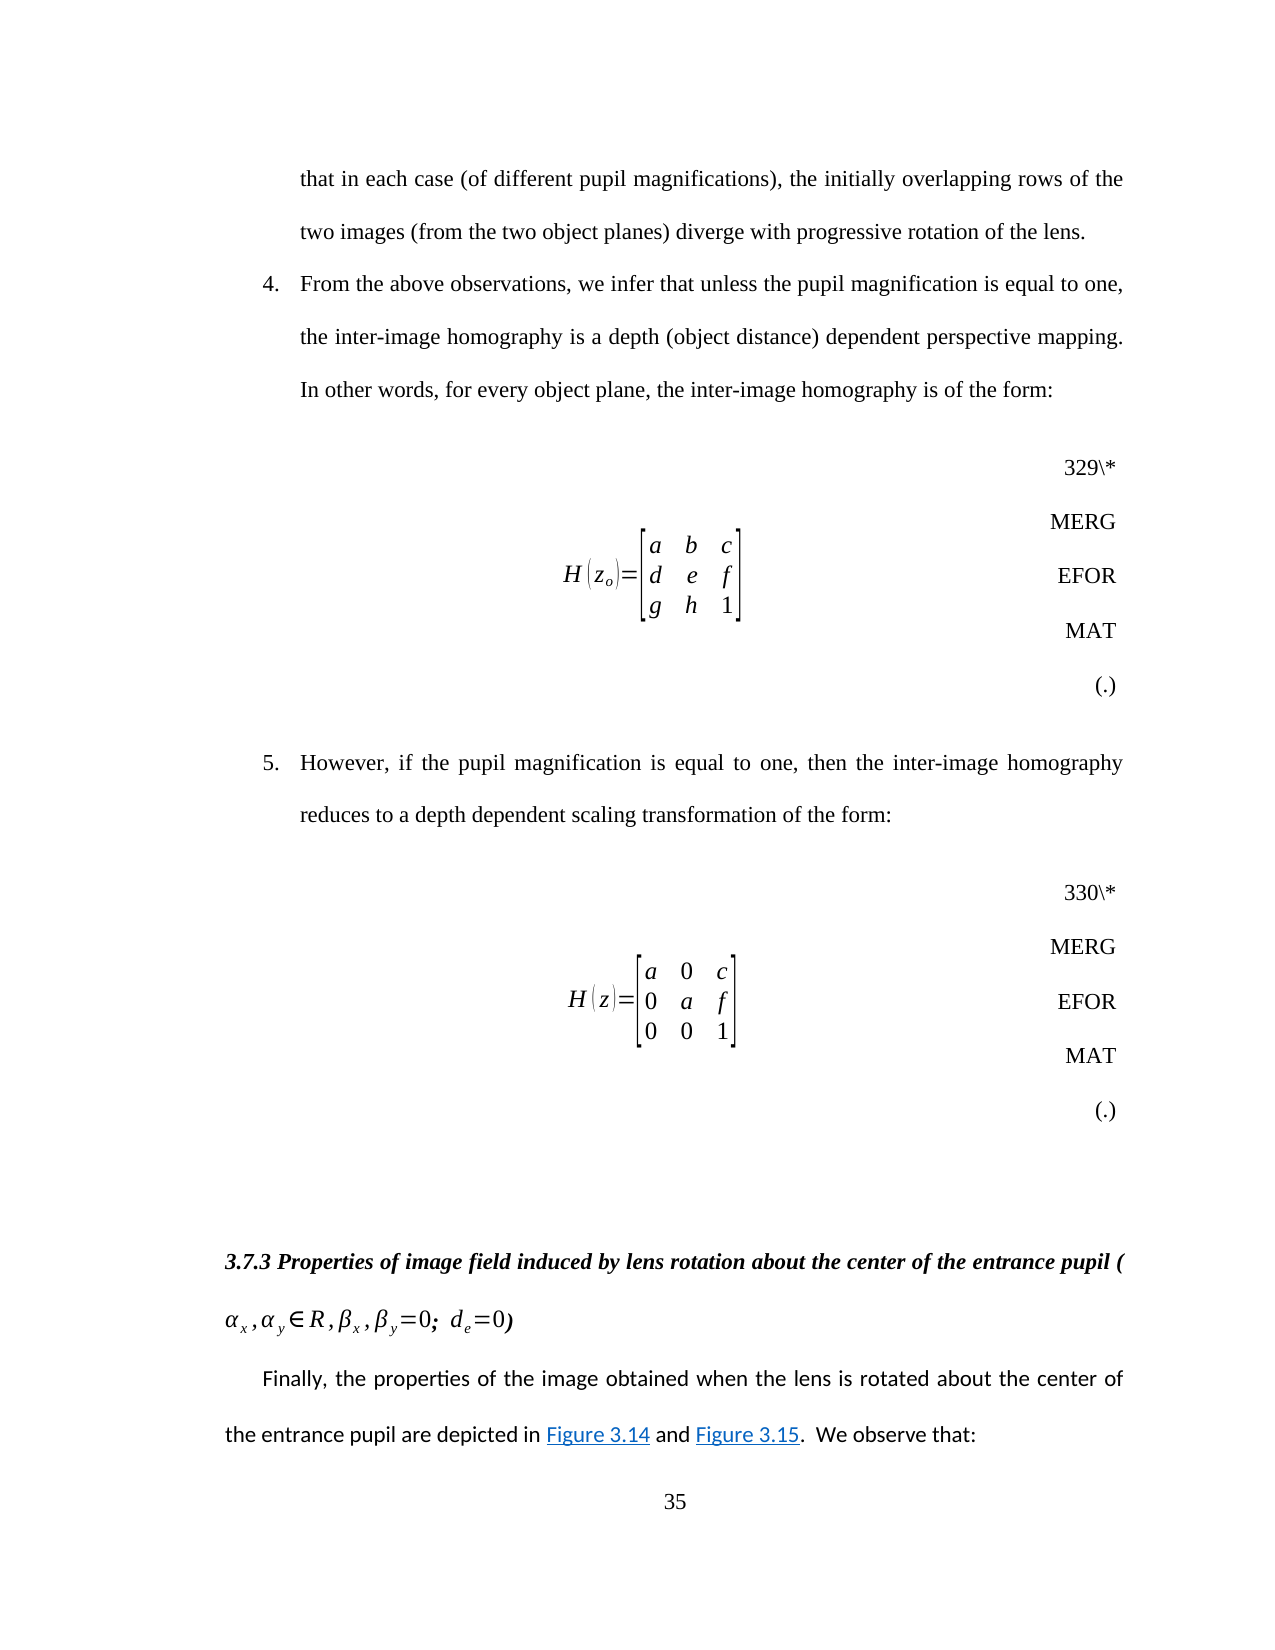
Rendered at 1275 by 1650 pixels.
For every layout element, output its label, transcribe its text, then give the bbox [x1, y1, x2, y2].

table_header [225, 875, 1042, 1174]
table_header [1042, 449, 1116, 749]
list However, if the pupil magnification is equal to one, then the inter-image homography reduces to a depth dependent scaling transformation of the form: [262, 749, 1125, 828]
subtitle 3.7.3 Properties of image field induced by lens rotation about the center of the entrance pupil (; ) [225, 1248, 1125, 1337]
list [262, 165, 1125, 244]
text Finally, the properties of the image obtained when the lens is rotated about the center of the entrance pupil are depicted in Figure 3.14 and Figure 3.15. We observe that: [225, 1364, 1125, 1448]
table_header [225, 449, 1042, 749]
table_header [1042, 875, 1116, 1174]
list From the above observations, we infer that unless the pupil magnification is equal to one, the inter-image homography is a depth (object distance) dependent perspective mapping. In other words, for every object plane, the inter-image homography is of the form: [262, 270, 1125, 402]
